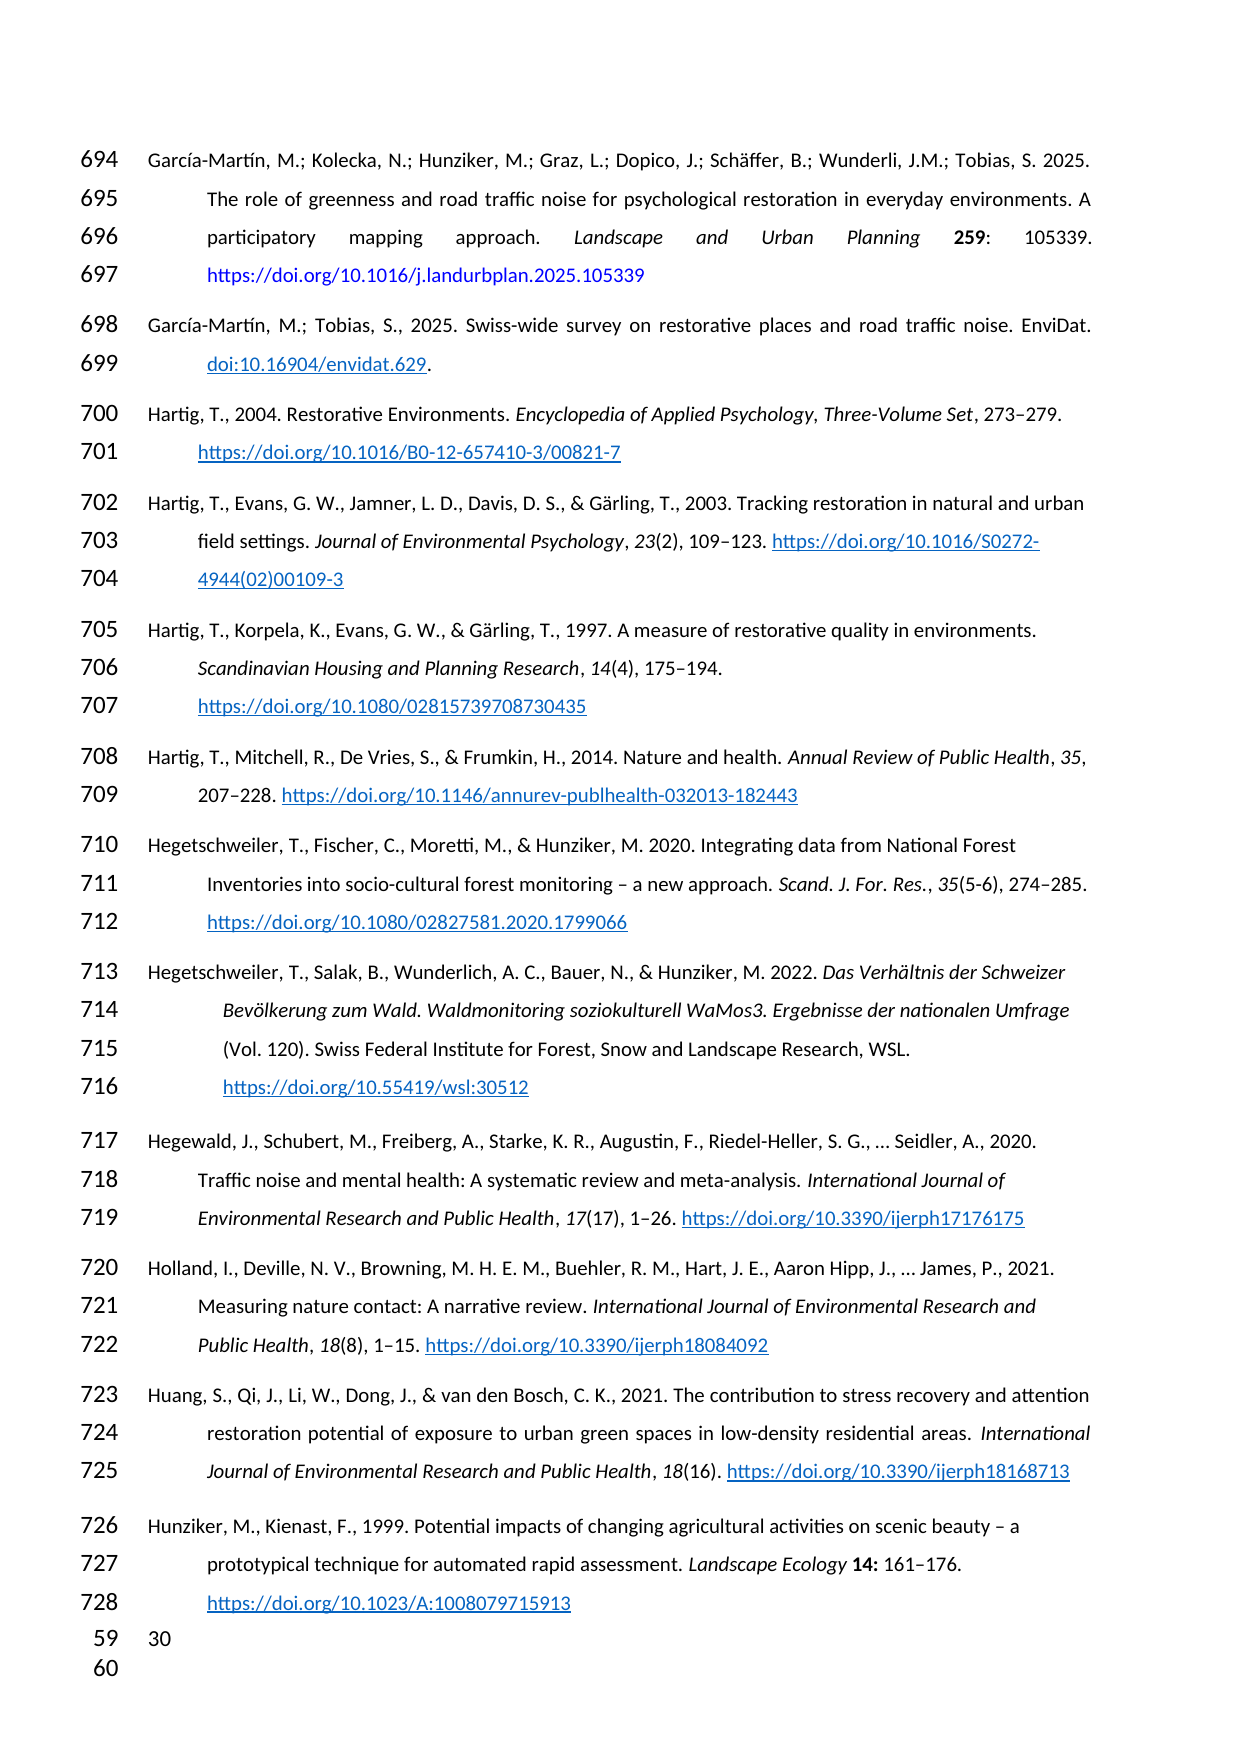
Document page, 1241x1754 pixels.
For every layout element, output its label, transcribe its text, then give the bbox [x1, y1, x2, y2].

text Hartig, T., Evans, G. W., Jamner, L. D., Davis, D. S., & Gärling, T., 2003. Tracking restoration in natural and urban field settings. Journal of Environmental Psychology, 23(2), 109–123. https://doi.org/10.1016/S0272-4944(02)00109-3 [148, 490, 1092, 592]
text Hartig, T., Korpela, K., Evans, G. W., & Gärling, T., 1997. A measure of restorative quality in environments. Scandinavian Housing and Planning Research, 14(4), 175–194. https://doi.org/10.1080/02815739708730435 [148, 617, 1092, 719]
text Hegewald, J., Schubert, M., Freiberg, A., Starke, K. R., Augustin, F., Riedel-Heller, S. G., … Seidler, A., 2020. Traffic noise and mental health: A systematic review and meta-analysis. International Journal of Environmental Research and Public Health, 17(17), 1–26. https://doi.org/10.3390/ijerph17176175 [148, 1129, 1092, 1230]
text Huang, S., Qi, J., Li, W., Dong, J., & van den Bosch, C. K., 2021. The contribution to stress recovery and attention restoration potential of exposure to urban green spaces in low-density residential areas. International Journal of Environmental Research and Public Health, 18(16). https://doi.org/10.3390/ijerph18168713 [148, 1382, 1092, 1484]
text García-Martín, M.; Kolecka, N.; Hunziker, M.; Graz, L.; Dopico, J.; Schäffer, B.; Wunderli, J.M.; Tobias, S. 2025. The role of greenness and road traffic noise for psychological restoration in everyday environments. A participatory mapping approach. Landscape and Urban Planning 259: 105339. https://doi.org/10.1016/j.landurbplan.2025.105339 [148, 148, 1092, 287]
text Hunziker, M., Kienast, F., 1999. Potential impacts of changing agricultural activities on scenic beauty – a prototypical technique for automated rapid assessment. Landscape Ecology 14: 161–176. https://doi.org/10.1023/A:1008079715913 [148, 1513, 1092, 1615]
text Hegetschweiler, T., Salak, B., Wunderlich, A. C., Bauer, N., & Hunziker, M. 2022. Das Verhältnis der Schweizer Bevölkerung zum Wald. Waldmonitoring soziokulturell WaMos3. Ergebnisse der nationalen Umfrage (Vol. 120). Swiss Federal Institute for Forest, Snow and Landscape Research, WSL. https://doi.org/10.55419/wsl:30512 [148, 959, 1092, 1099]
text Hartig, T., Mitchell, R., De Vries, S., & Frumkin, H., 2014. Nature and health. Annual Review of Public Health, 35, 207–228. https://doi.org/10.1146/annurev-publhealth-032013-182443 [148, 744, 1092, 807]
text García-Martín, M.; Tobias, S., 2025. Swiss-wide survey on restorative places and road traffic noise. EnviDat. doi:10.16904/envidat.629. [148, 313, 1092, 376]
text Hegetschweiler, T., Fischer, C., Moretti, M., & Hunziker, M. 2020. Integrating data from National Forest Inventories into socio-cultural forest monitoring – a new approach. Scand. J. For. Res., 35(5-6), 274–285. https://doi.org/10.1080/02827581.2020.1799066 [148, 833, 1092, 934]
text Hartig, T., 2004. Restorative Environments. Encyclopedia of Applied Psychology, Three-Volume Set, 273–279. https://doi.org/10.1016/B0-12-657410-3/00821-7 [148, 401, 1092, 465]
text Holland, I., Deville, N. V., Browning, M. H. E. M., Buehler, R. M., Hart, J. E., Aaron Hipp, J., … James, P., 2021. Measuring nature contact: A narrative review. International Journal of Environmental Research and Public Health, 18(8), 1–15. https://doi.org/10.3390/ijerph18084092 [148, 1256, 1092, 1357]
